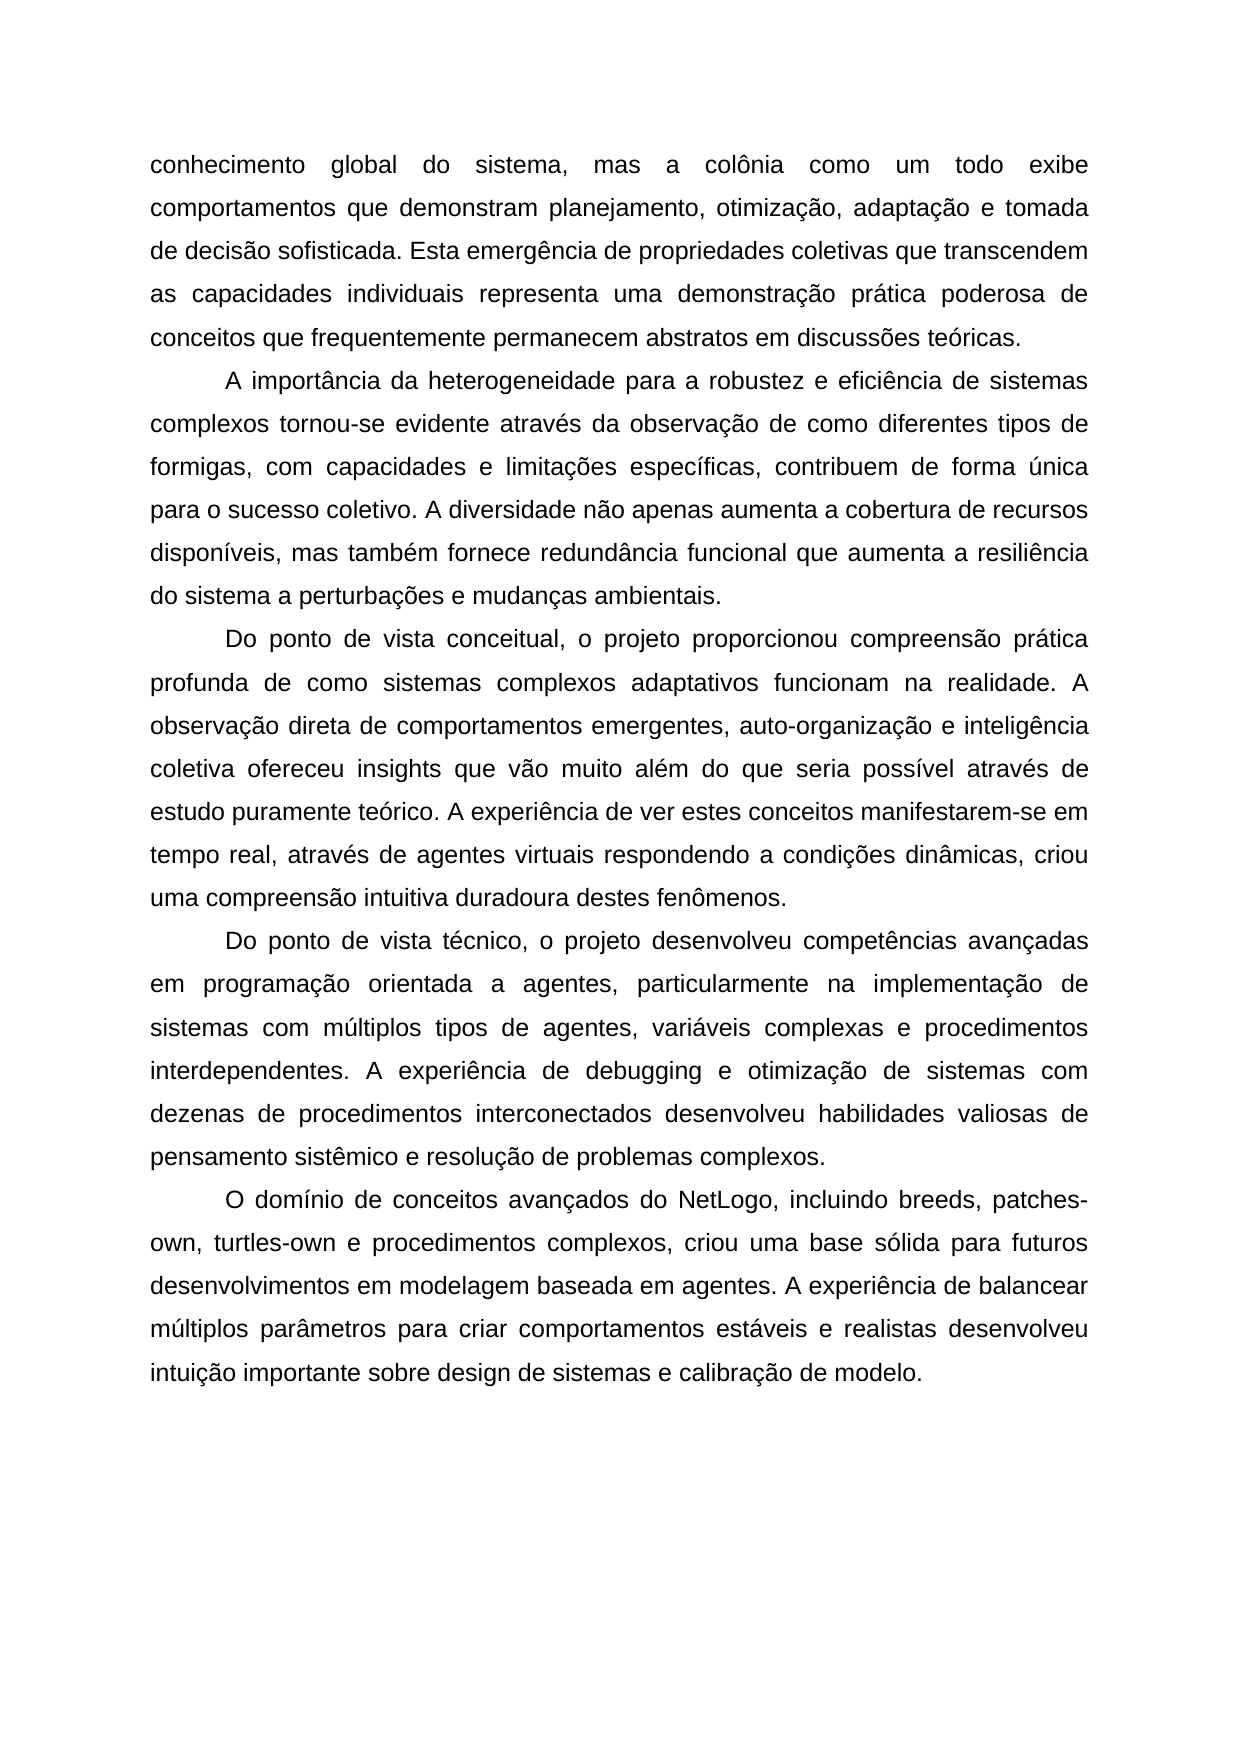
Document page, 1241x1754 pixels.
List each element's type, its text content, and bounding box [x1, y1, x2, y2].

text O domínio de conceitos avançados do NetLogo, incluindo breeds, patches-own, turtles-own e procedimentos complexos, criou uma base sólida para futuros desenvolvimentos em modelagem baseada em agentes. A experiência de balancear múltiplos parâmetros para criar comportamentos estáveis e realistas desenvolveu intuição importante sobre design de sistemas e calibração de modelo. [150, 1185, 1090, 1386]
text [150, 150, 1090, 351]
text A importância da heterogeneidade para a robustez e eficiência de sistemas complexos tornou-se evidente através da observação de como diferentes tipos de formigas, com capacidades e limitações específicas, contribuem de forma única para o sucesso coletivo. A diversidade não apenas aumenta a cobertura de recursos disponíveis, mas também fornece redundância funcional que aumenta a resiliência do sistema a perturbações e mudanças ambientais. [150, 366, 1090, 610]
text Do ponto de vista técnico, o projeto desenvolveu competências avançadas em programação orientada a agentes, particularmente na implementação de sistemas com múltiplos tipos de agentes, variáveis complexas e procedimentos interdependentes. A experiência de debugging e otimização de sistemas com dezenas de procedimentos interconectados desenvolveu habilidades valiosas de pensamento sistêmico e resolução de problemas complexos. [150, 926, 1090, 1171]
text Do ponto de vista conceitual, o projeto proporcionou compreensão prática profunda de como sistemas complexos adaptativos funcionam na realidade. A observação direta de comportamentos emergentes, auto-organização e inteligência coletiva ofereceu insights que vão muito além do que seria possível através de estudo puramente teórico. A experiência de ver estes conceitos manifestarem-se em tempo real, através de agentes virtuais respondendo a condições dinâmicas, criou uma compreensão intuitiva duradoura destes fenômenos. [150, 624, 1090, 912]
